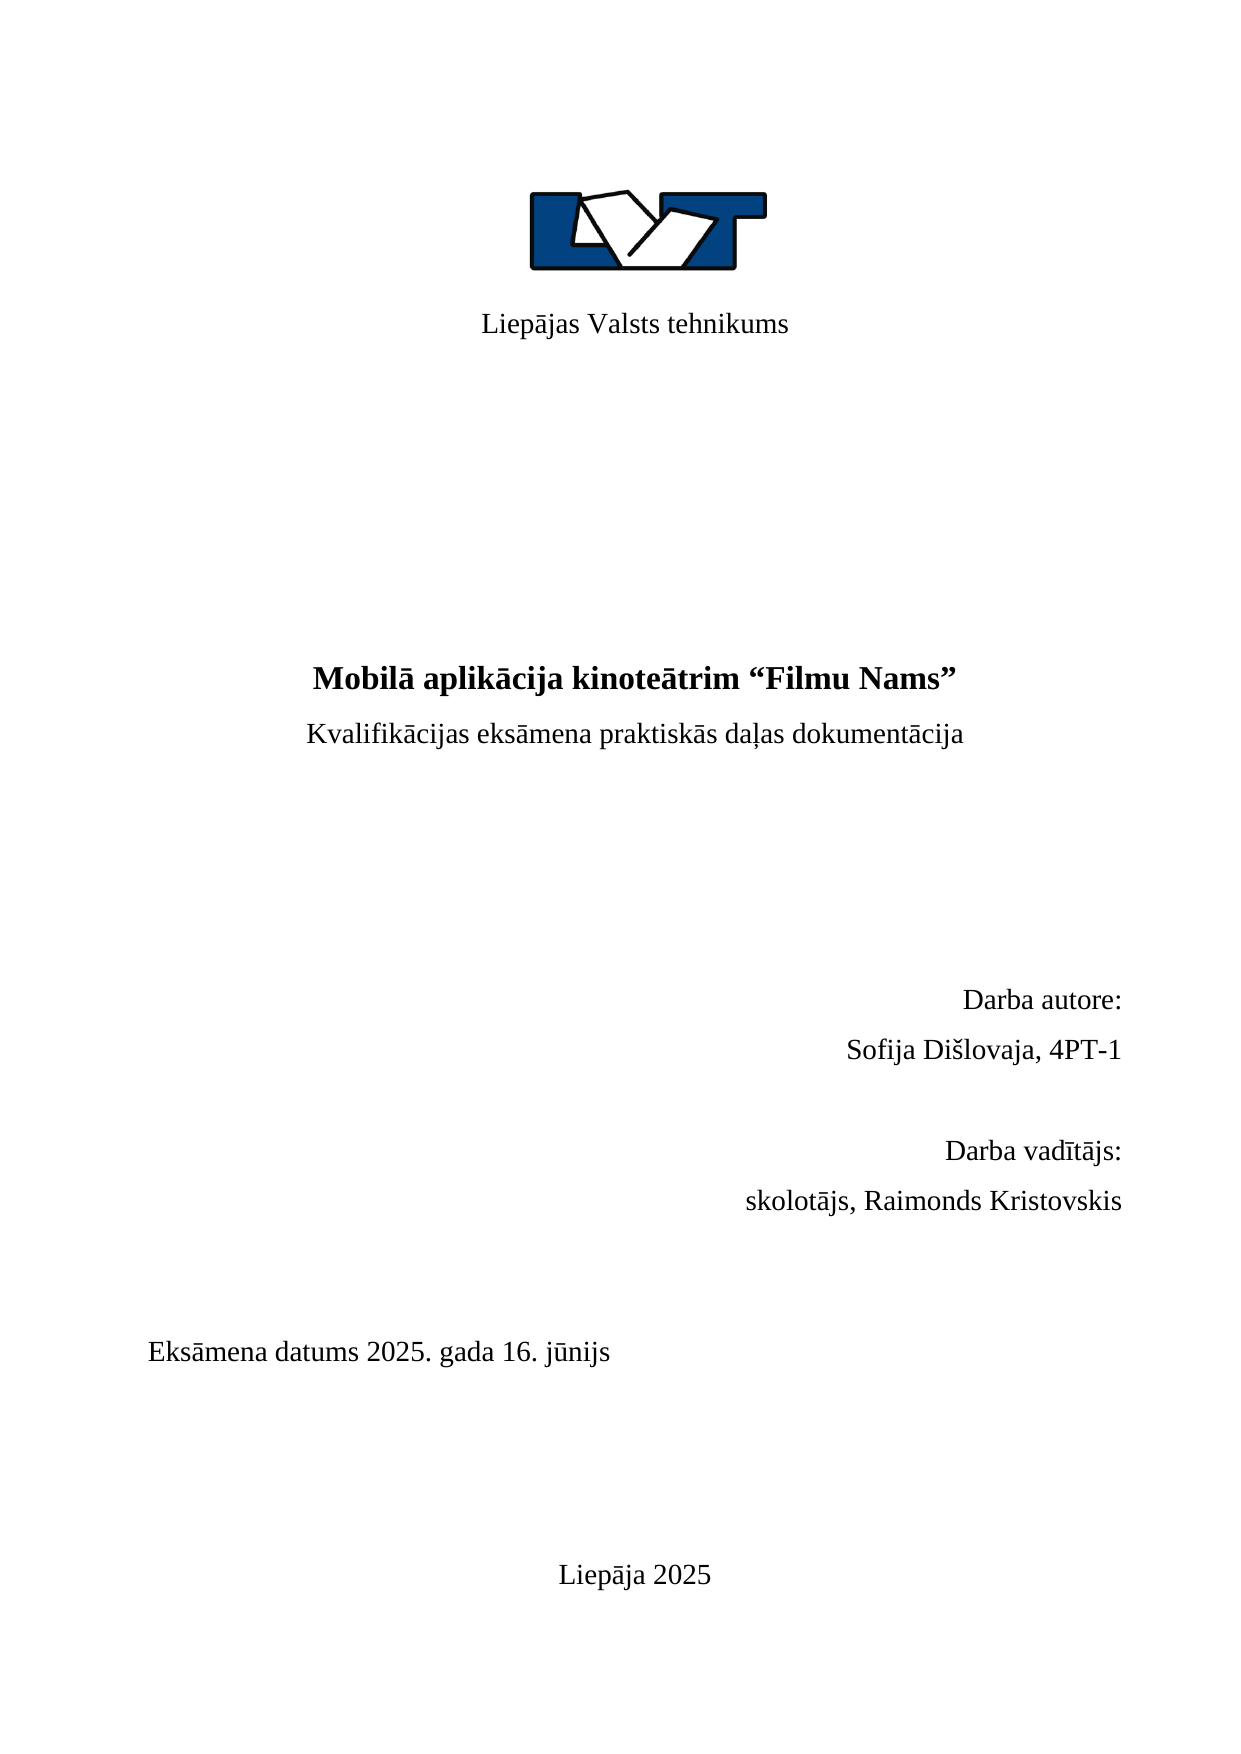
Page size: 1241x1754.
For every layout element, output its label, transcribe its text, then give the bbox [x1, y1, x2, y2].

text Kvalifikācijas eksāmena praktiskās daļas dokumentācija [148, 716, 1122, 749]
text Liepājas Valsts tehnikums [148, 306, 1122, 340]
text skolotājs, Raimonds Kristovskis [148, 1183, 1122, 1217]
picture [523, 177, 745, 286]
text Mobilā aplikācija kinoteātrim “Filmu Nams” [148, 658, 1122, 697]
text Darba autore: Sofija Dišlovaja, 4PT-1 [148, 982, 1122, 1066]
text Eksāmena datums 2025. gada 16. jūnijs [148, 1334, 1122, 1368]
text Darba vadītājs: [148, 1133, 1122, 1166]
text Liepāja 2025 [148, 1557, 1122, 1591]
